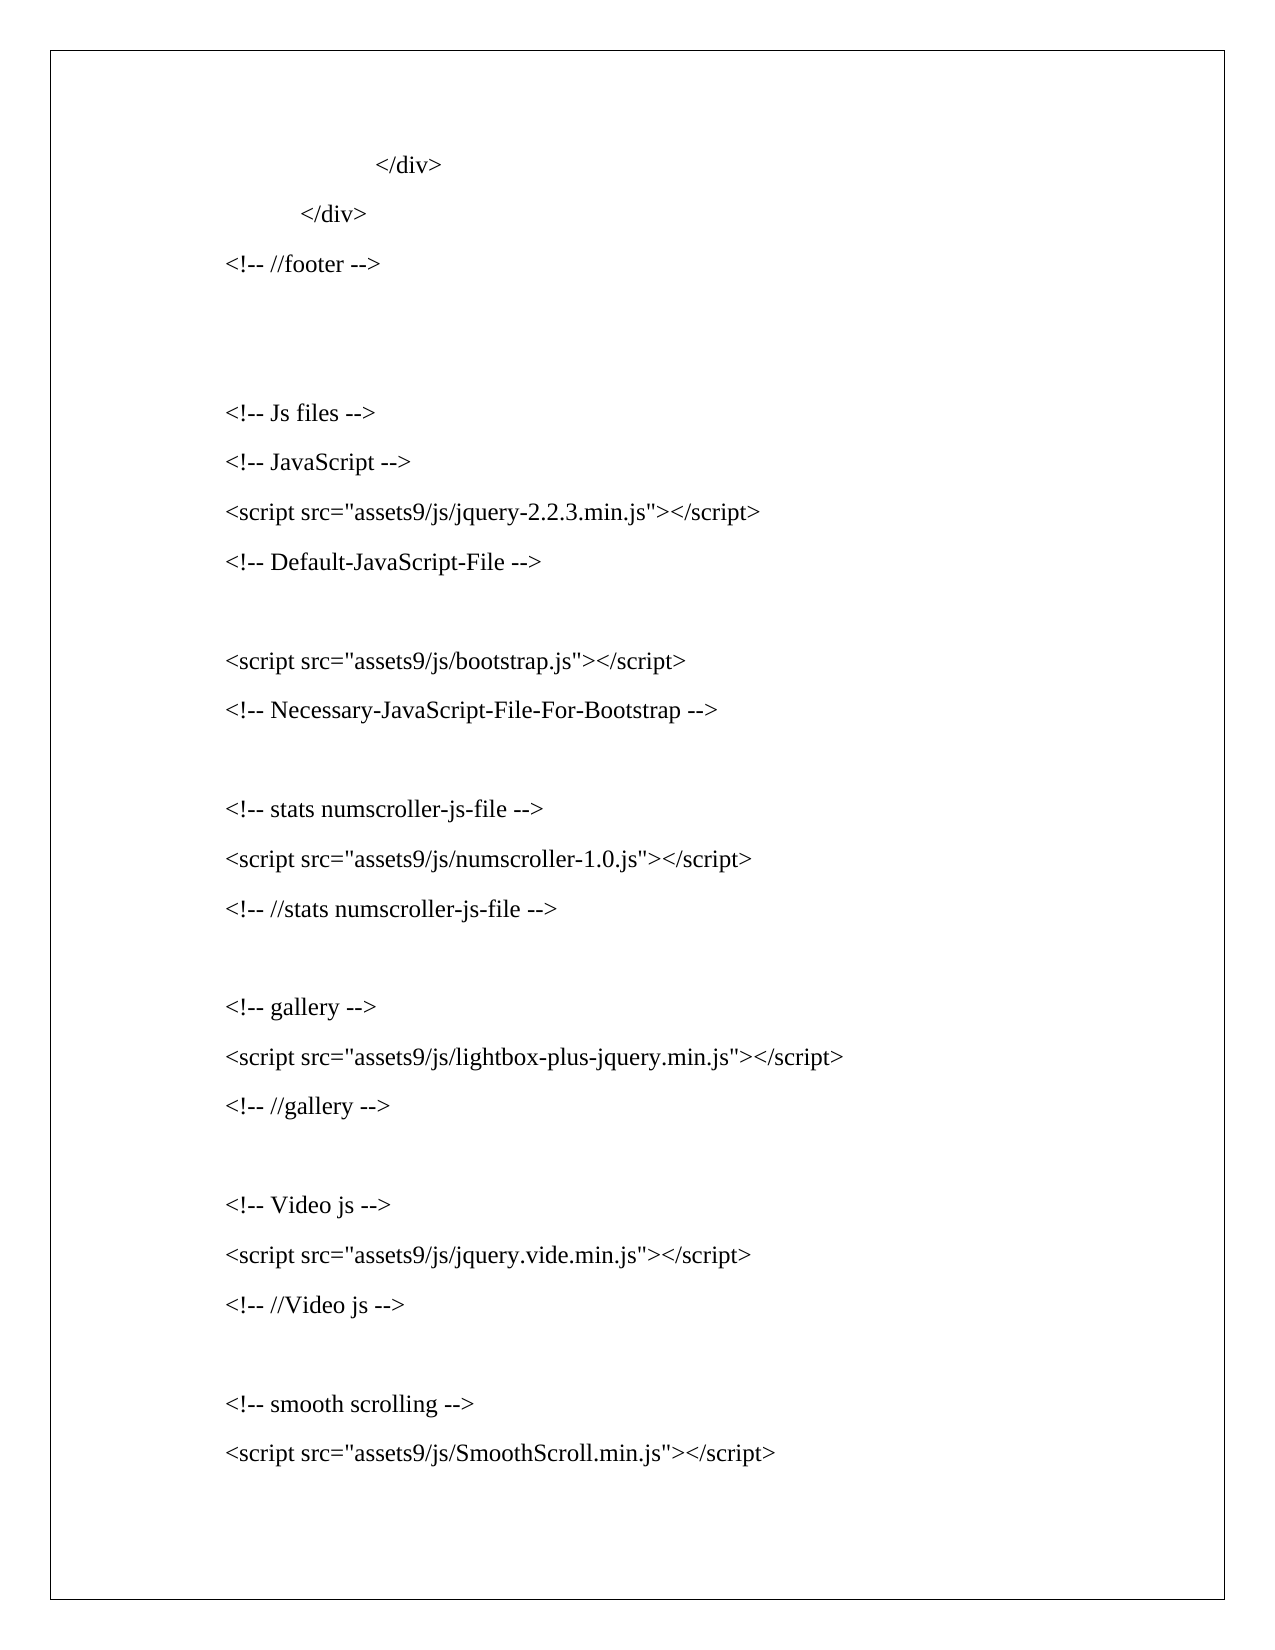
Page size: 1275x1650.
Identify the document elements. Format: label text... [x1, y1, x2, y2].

text <!-- smooth scrolling --> [150, 1389, 1125, 1418]
text <!-- stats numscroller-js-file --> [150, 794, 1125, 823]
text <!-- Default-JavaScript-File --> [150, 547, 1125, 575]
text <script src="assets9/js/jquery-2.2.3.min.js"></script> [150, 497, 1125, 526]
text </div> [150, 150, 1125, 179]
text <!-- JavaScript --> [150, 447, 1125, 476]
text <!-- //gallery --> [150, 1091, 1125, 1120]
text <!-- //footer --> [150, 249, 1125, 278]
text <script src="assets9/js/bootstrap.js"></script> [150, 646, 1125, 674]
text <!-- Necessary-JavaScript-File-For-Bootstrap --> [150, 695, 1125, 724]
text <!-- //stats numscroller-js-file --> [150, 894, 1125, 922]
text <script src="assets9/js/SmoothScroll.min.js"></script> [150, 1438, 1125, 1467]
text <!-- Video js --> [150, 1191, 1125, 1219]
text <script src="assets9/js/numscroller-1.0.js"></script> [150, 844, 1125, 873]
text <!-- gallery --> [150, 992, 1125, 1021]
text </div> [150, 199, 1125, 228]
text <!-- //Video js --> [150, 1290, 1125, 1318]
text <script src="assets9/js/lightbox-plus-jquery.min.js"></script> [150, 1042, 1125, 1071]
text <script src="assets9/js/jquery.vide.min.js"></script> [150, 1240, 1125, 1269]
text <!-- Js files --> [150, 398, 1125, 427]
